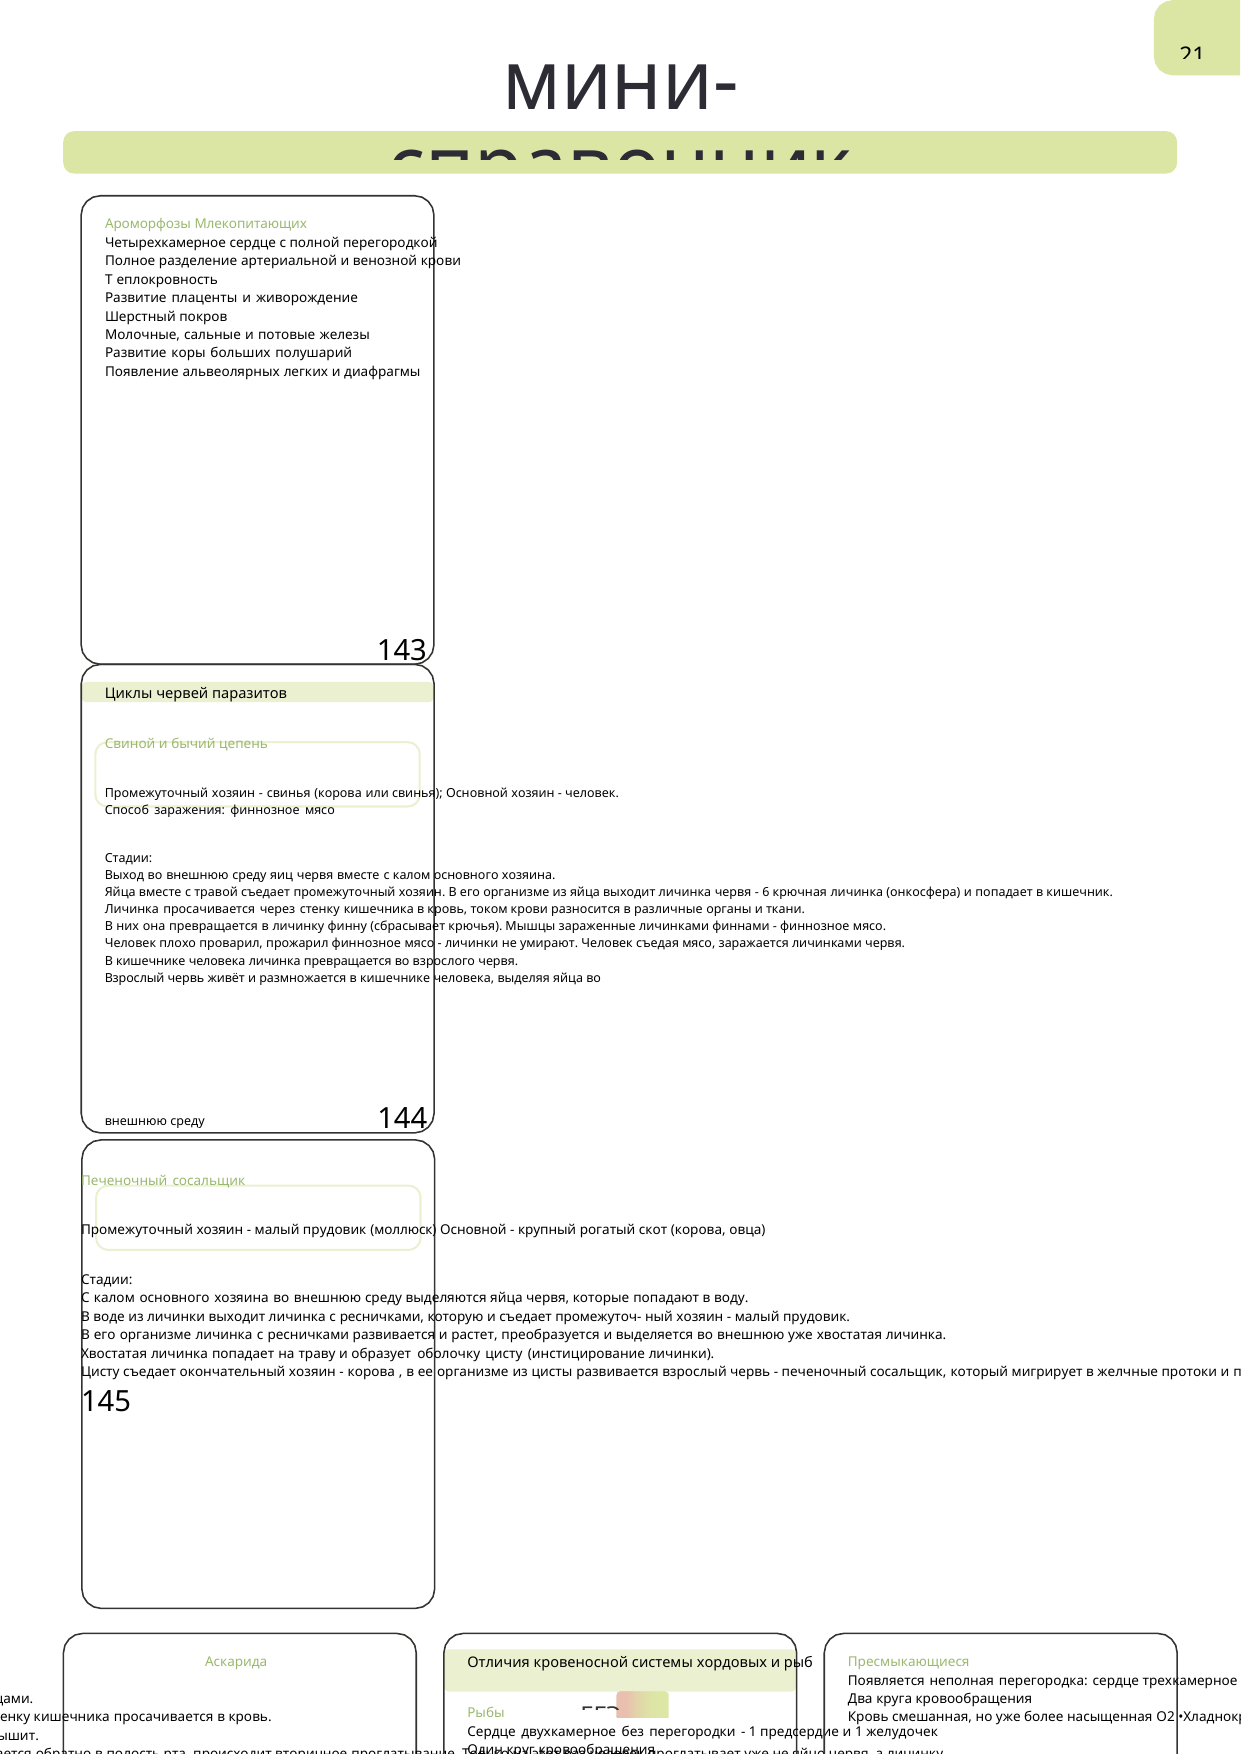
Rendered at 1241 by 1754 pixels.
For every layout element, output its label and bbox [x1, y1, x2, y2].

picture [616, 1690, 669, 1718]
